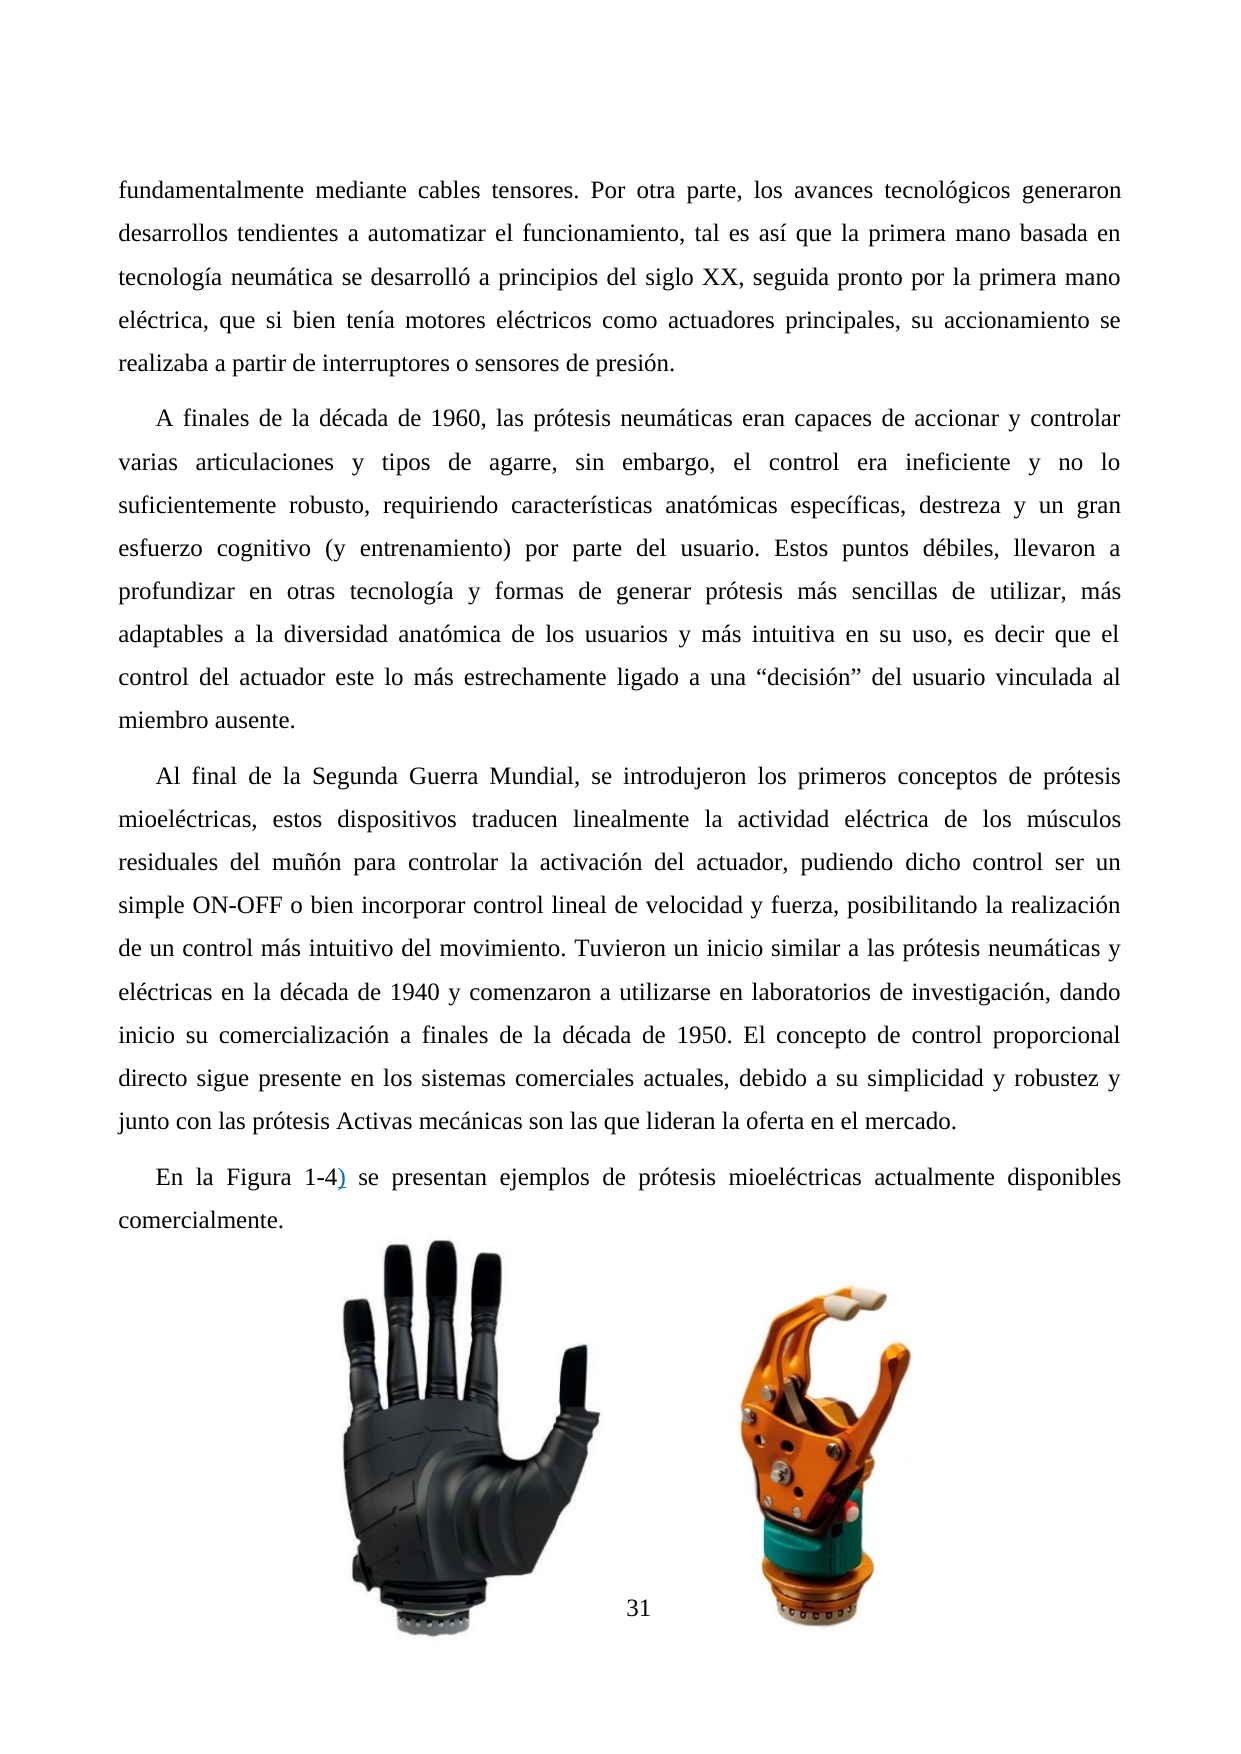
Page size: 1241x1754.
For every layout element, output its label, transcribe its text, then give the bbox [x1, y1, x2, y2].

text Al final de la Segunda Guerra Mundial, se introdujeron los primeros conceptos de prótesis mioeléctricas, estos dispositivos traducen linealmente la actividad eléctrica de los músculos residuales del muñón para controlar la activación del actuador, pudiendo dicho control ser un simple ON-OFF o bien incorporar control lineal de velocidad y fuerza, posibilitando la realización de un control más intuitivo del movimiento. Tuvieron un inicio similar a las prótesis neumáticas y eléctricas en la década de 1940 y comenzaron a utilizarse en laboratorios de investigación, dando inicio su comercialización a finales de la década de 1950. El concepto de control proporcional directo sigue presente en los sistemas comerciales actuales, debido a su simplicidad y robustez y junto con las prótesis Activas mecánicas son las que lideran la oferta en el mercado. [118, 761, 1122, 1135]
text En la Fig. (1-4) se presentan ejemplos de prótesis mioeléctricas actualmente disponibles comercialmente. [118, 1162, 1122, 1233]
text A finales de la década de 1960, las prótesis neumáticas eran capaces de accionar y controlar varias articulaciones y tipos de agarre, sin embargo, el control era ineficiente y no lo suficientemente robusto, requiriendo características anatómicas específicas, destreza y un gran esfuerzo cognitivo (y entrenamiento) por parte del usuario. Estos puntos débiles, llevaron a profundizar en otras tecnología y formas de generar prótesis más sencillas de utilizar, más adaptables a la diversidad anatómica de los usuarios y más intuitiva en su uso, es decir que el control del actuador este lo más estrechamente ligado a una “decisión” del usuario vinculada al miembro ausente. [118, 403, 1122, 734]
picture [307, 1233, 933, 1649]
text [118, 175, 1122, 377]
